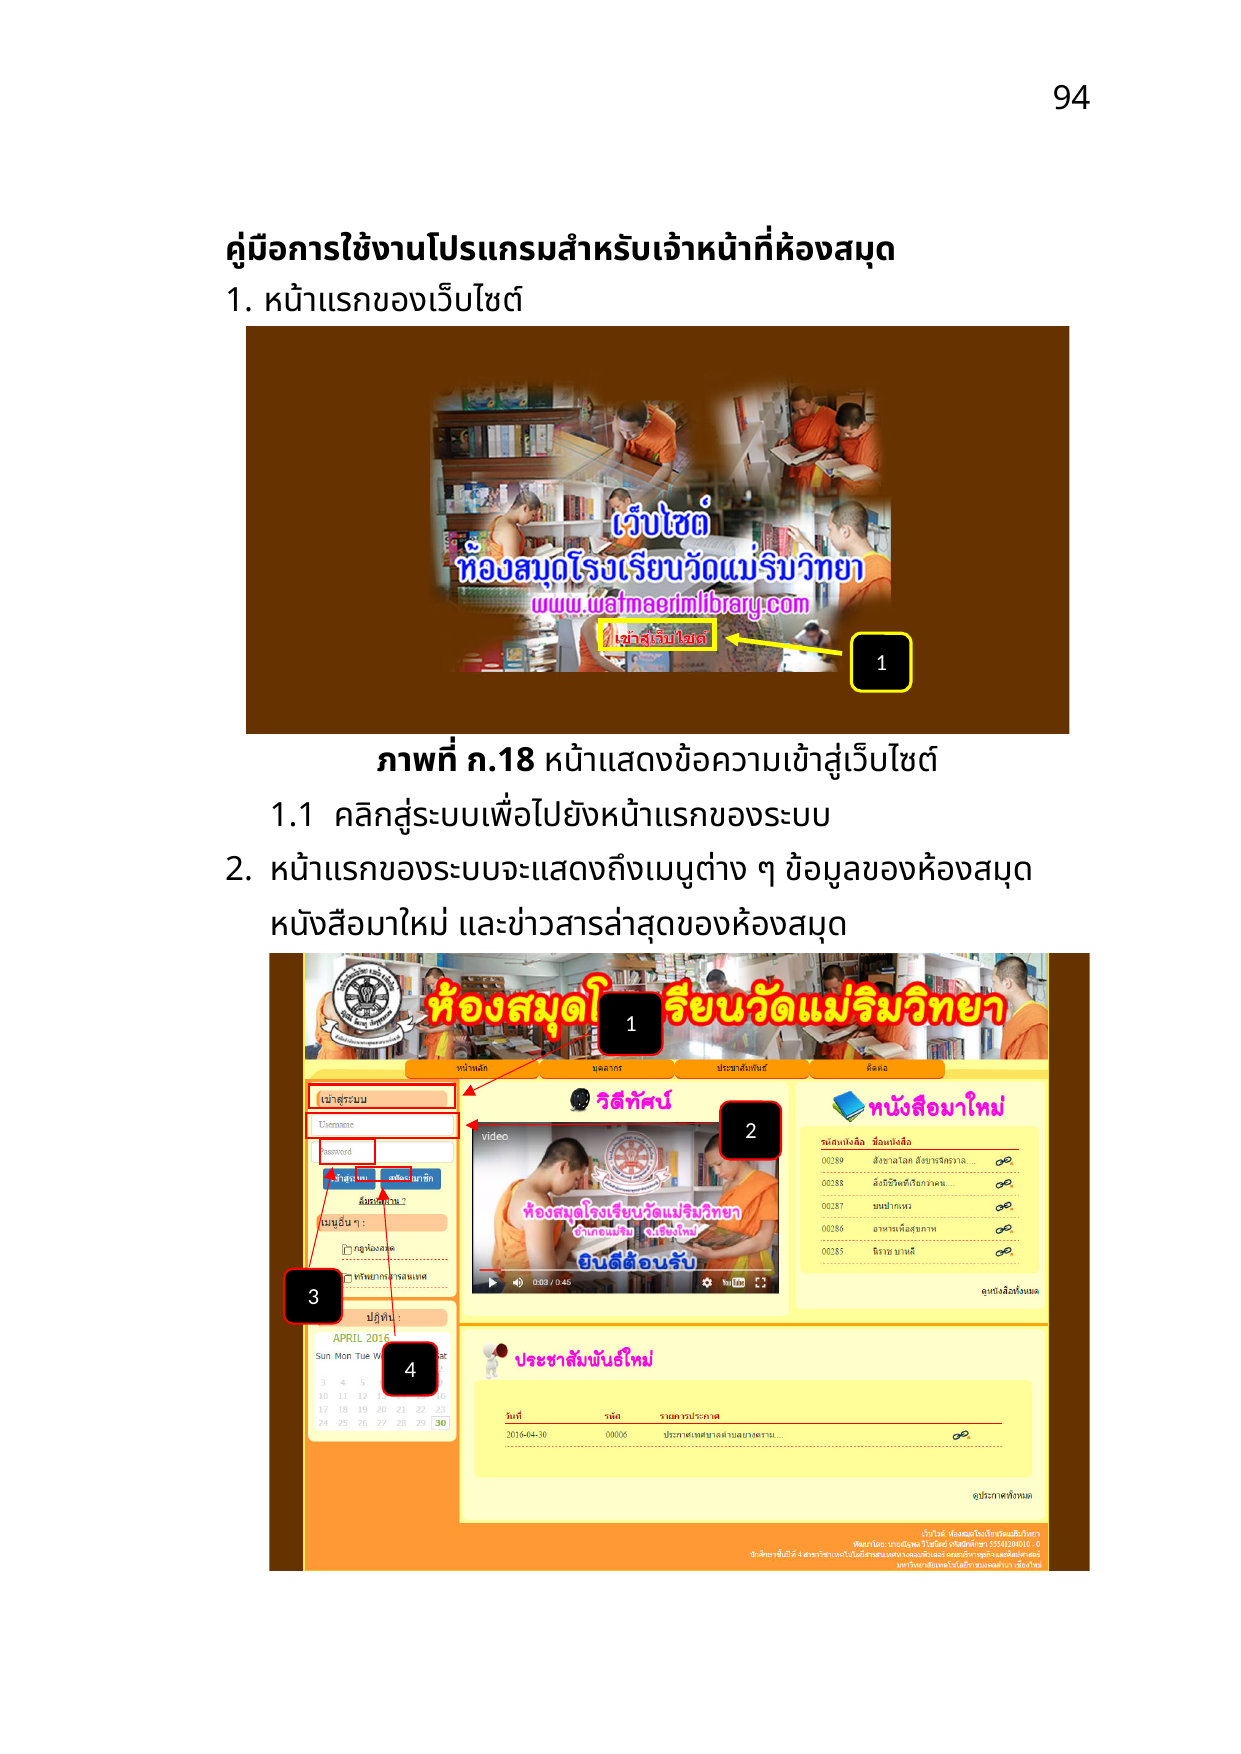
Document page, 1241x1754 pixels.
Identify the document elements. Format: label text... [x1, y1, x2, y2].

list 1.1 คลิกสู่ระบบเพื่อไปยังหน้าแรกของระบบ [269, 791, 1090, 841]
picture [246, 326, 1070, 734]
subtitle หน้าแรกของเว็บไซต์ [225, 275, 1090, 326]
text คู่มือการใช้งานโปรแกรมสำหรับเจ้าหน้าที่ห้องสมุด [225, 225, 1090, 275]
picture [269, 953, 1090, 1571]
text ภาพที่ ก.18 หน้าแสดงข้อความเข้าสู่เว็บไซต์ [225, 736, 1090, 787]
